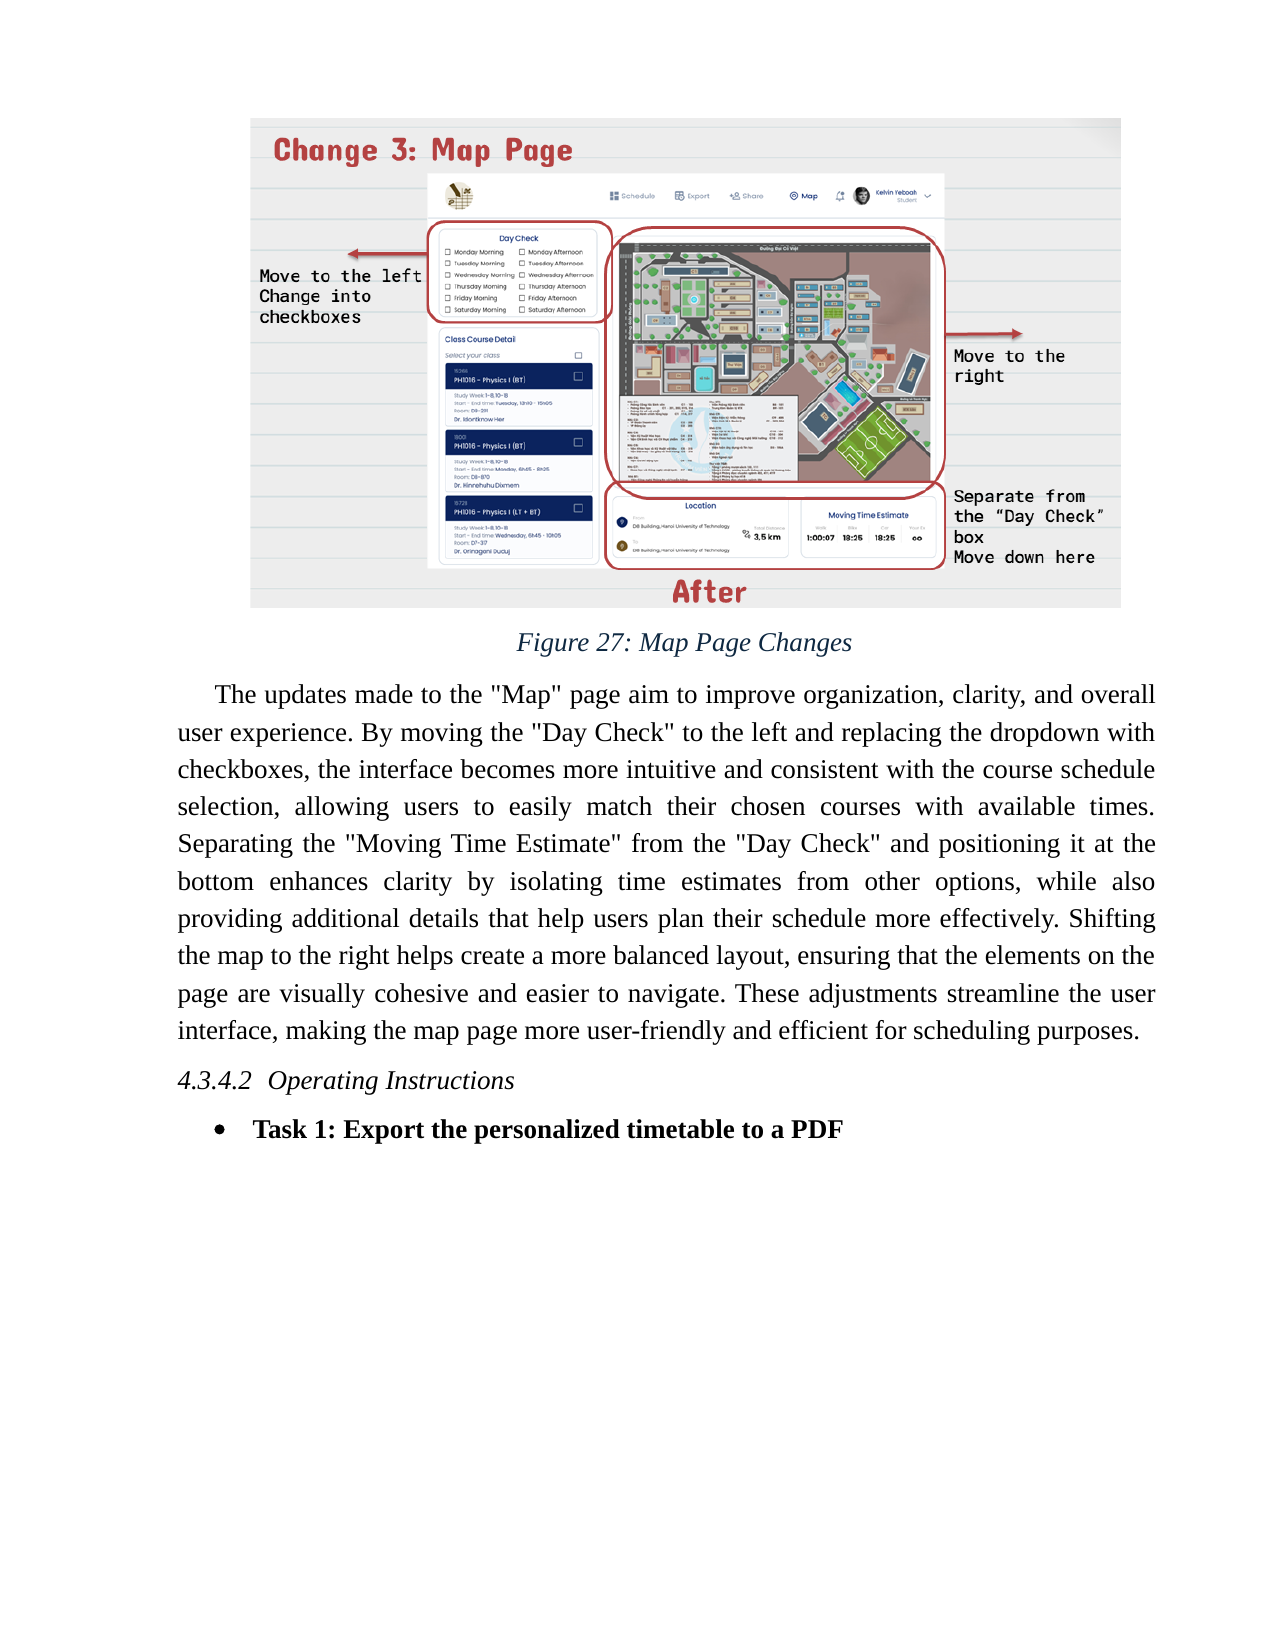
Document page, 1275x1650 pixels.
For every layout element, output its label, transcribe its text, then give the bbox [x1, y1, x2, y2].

subtitle Operating Instructions [177, 1064, 1157, 1095]
text Figure 27: Map Page Changes [177, 626, 1157, 657]
text The updates made to the "Map" page aim to improve organization, clarity, and overall user experience. By moving the "Day Check" to the left and replacing the dropdown with checkboxes, the interface becomes more intuitive and consistent with the course schedule selection, allowing users to easily match their chosen courses with available times. Separating the "Moving Time Estimate" from the "Day Check" and positioning it at the bottom enhances clarity by isolating time estimates from other options, while also providing additional details that help users plan their schedule more effectively. Shifting the map to the right helps create a more balanced layout, ensuring that the elements on the page are visually cohesive and easier to navigate. These adjustments streamline the user interface, making the map page more user-friendly and efficient for scheduling purposes. [177, 678, 1157, 1045]
picture [250, 118, 1121, 608]
list Task 1: Export the personalized timetable to a PDF [215, 1113, 1157, 1145]
